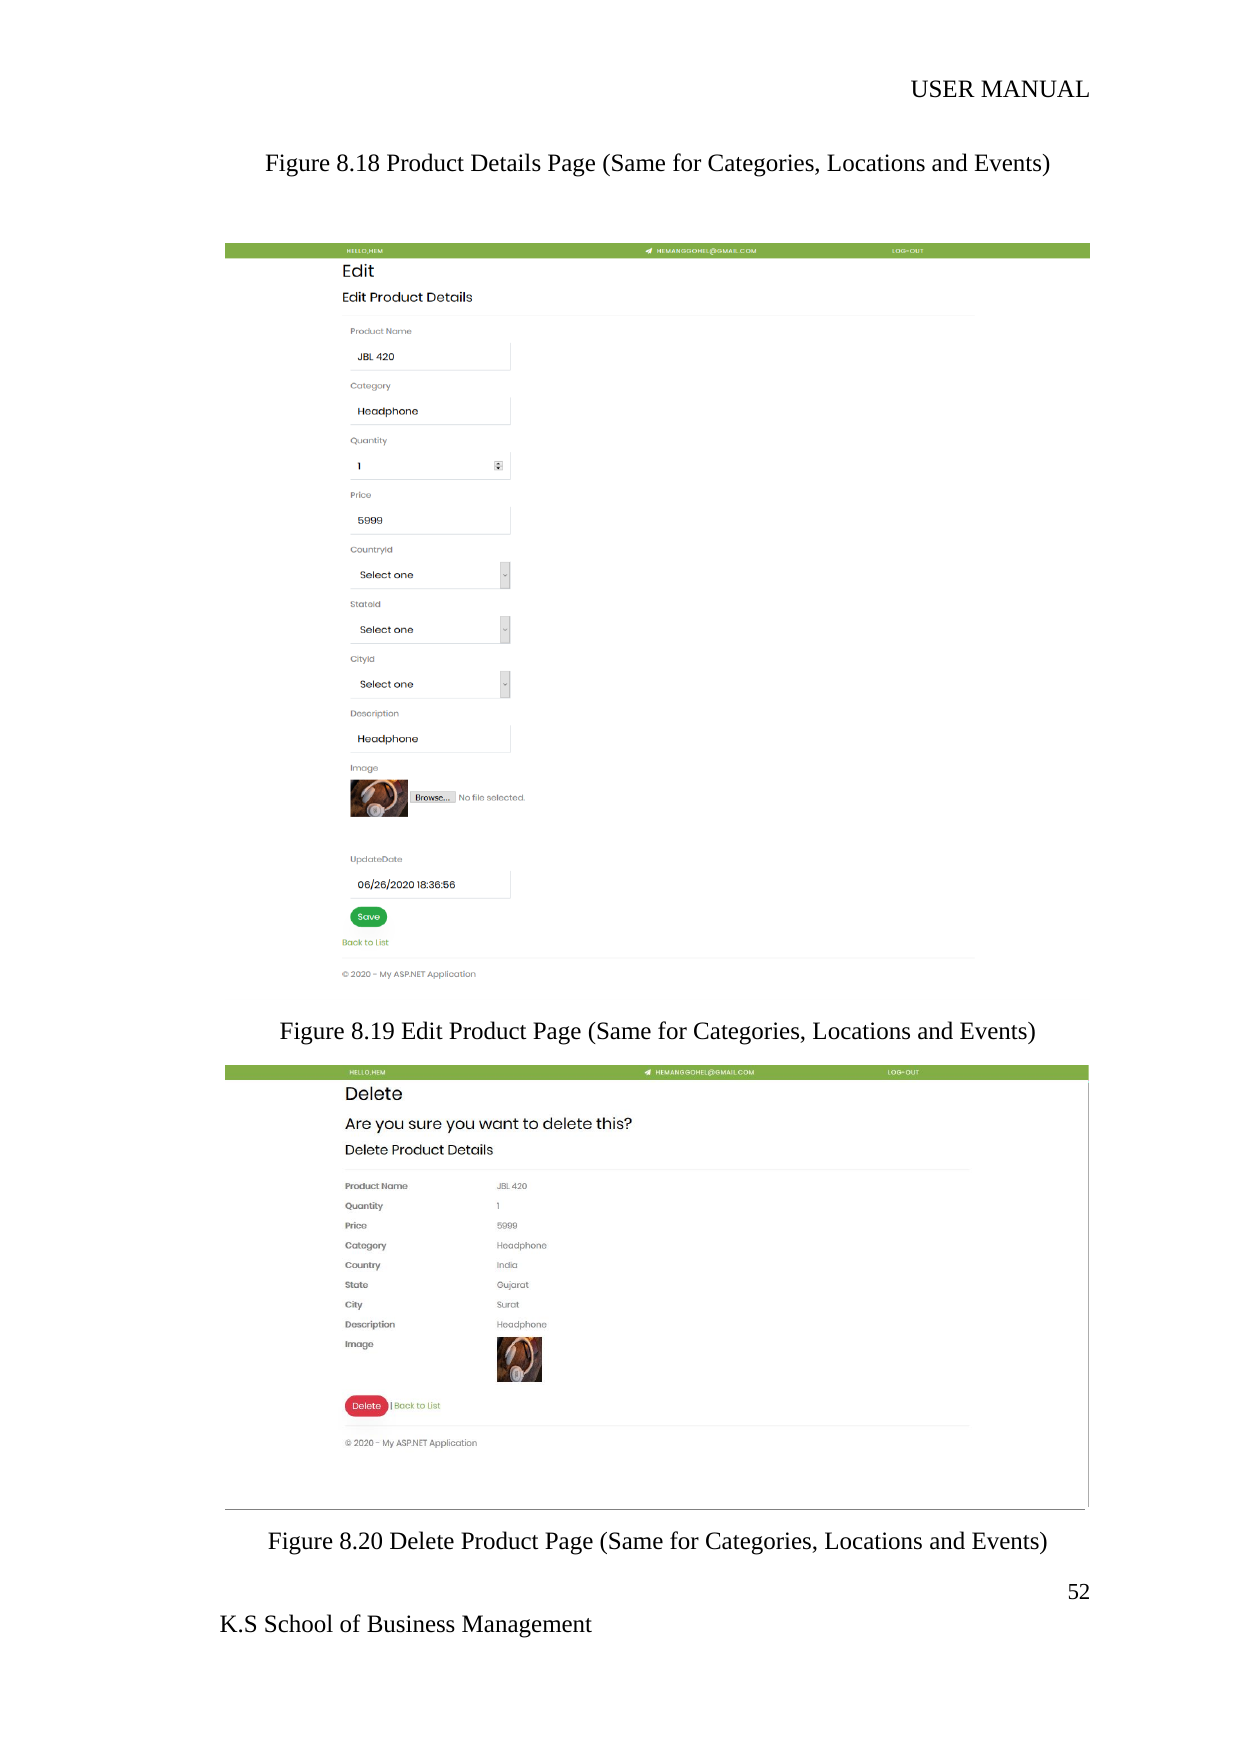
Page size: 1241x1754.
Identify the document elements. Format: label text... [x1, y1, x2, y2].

text Figure 8.18 Product Details Page (Same for Categories, Locations and Events) [263, 148, 1052, 177]
text Figure 8.20 Delete Product Page (Same for Categories, Locations and Events) [263, 1510, 1053, 1555]
text Figure 8.19 Edit Product Page (Same for Categories, Locations and Events) [263, 1000, 1053, 1044]
picture [225, 1065, 1089, 1510]
picture [225, 243, 1090, 1000]
